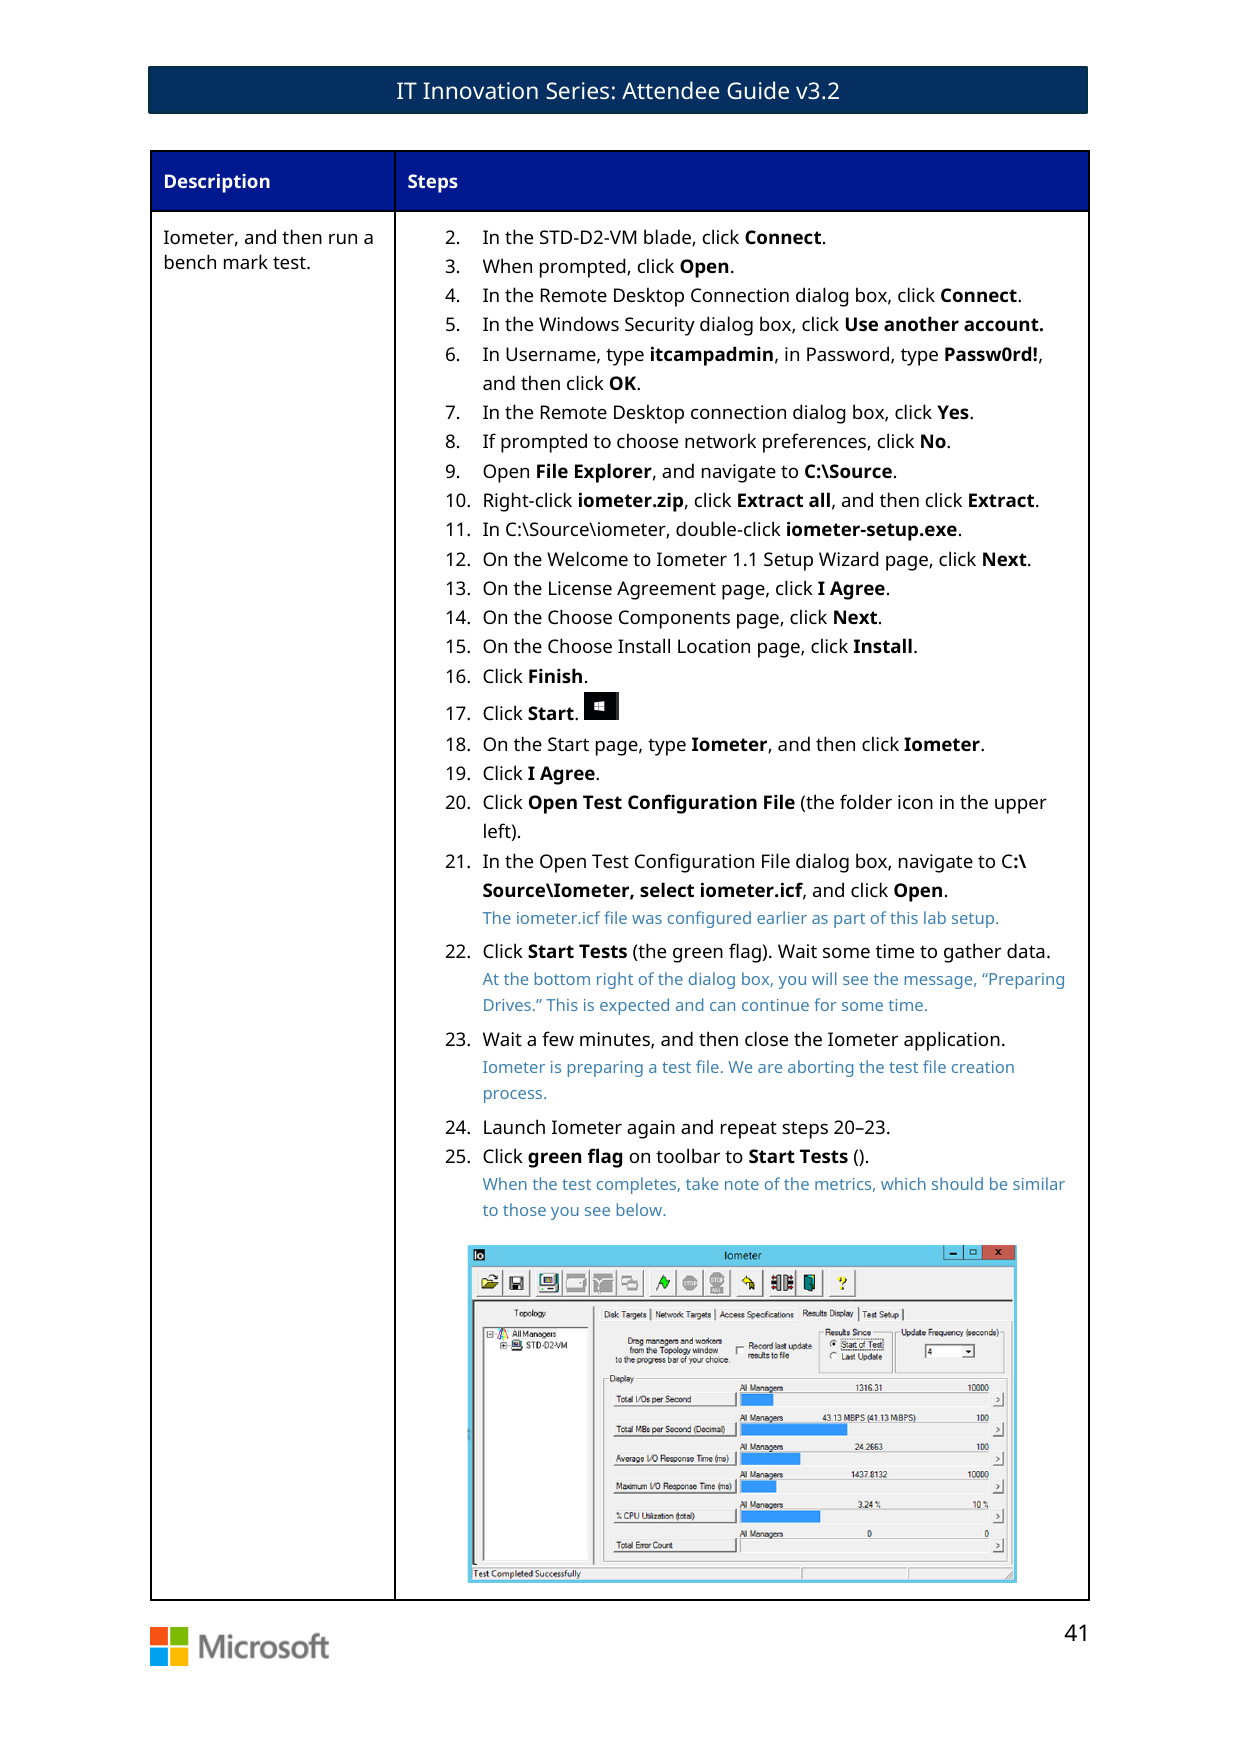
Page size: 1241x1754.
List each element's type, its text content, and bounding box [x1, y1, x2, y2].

table_header Steps [396, 152, 1088, 210]
picture [150, 1627, 330, 1666]
picture [584, 692, 619, 720]
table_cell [152, 212, 394, 1598]
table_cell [396, 212, 1088, 1598]
table_header Description [152, 152, 394, 210]
picture [467, 1245, 1017, 1583]
